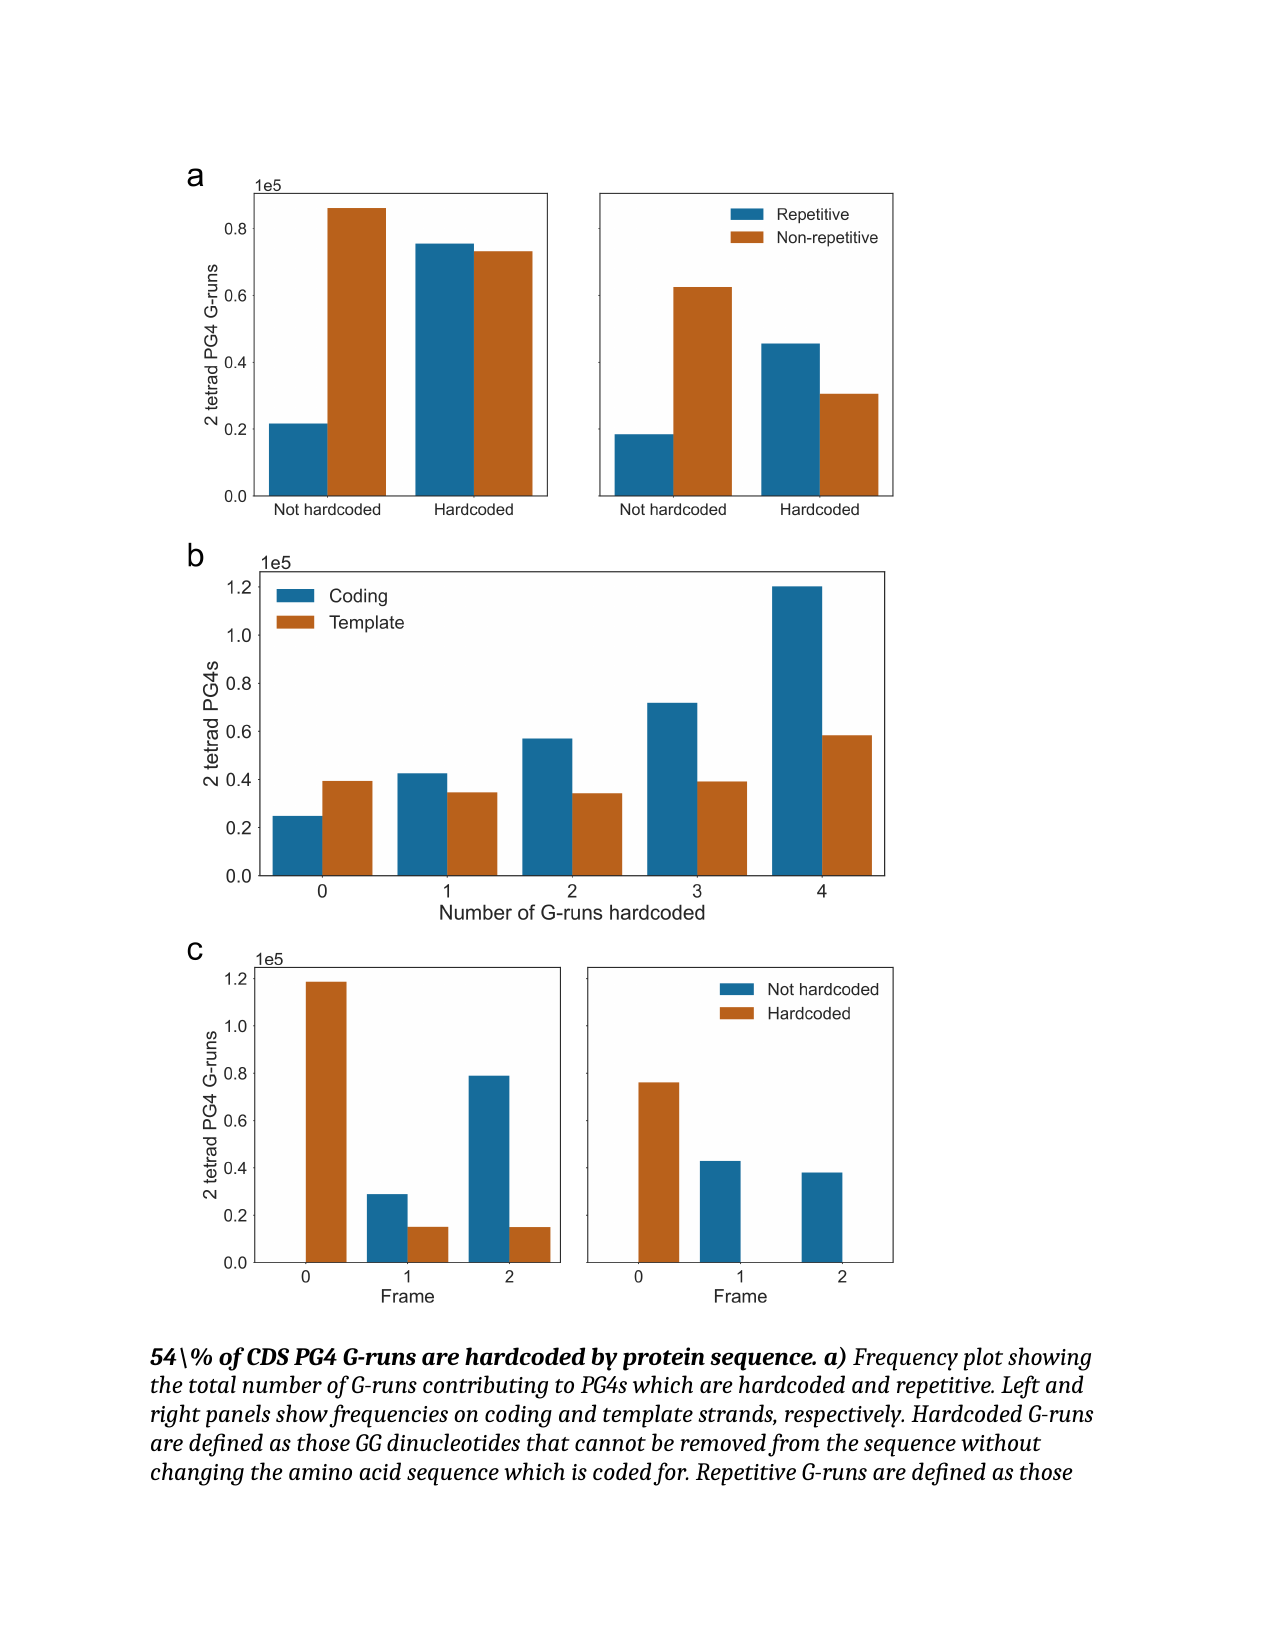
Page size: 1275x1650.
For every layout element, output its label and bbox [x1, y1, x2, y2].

text [150, 1343, 1125, 1486]
picture [168, 150, 913, 1322]
